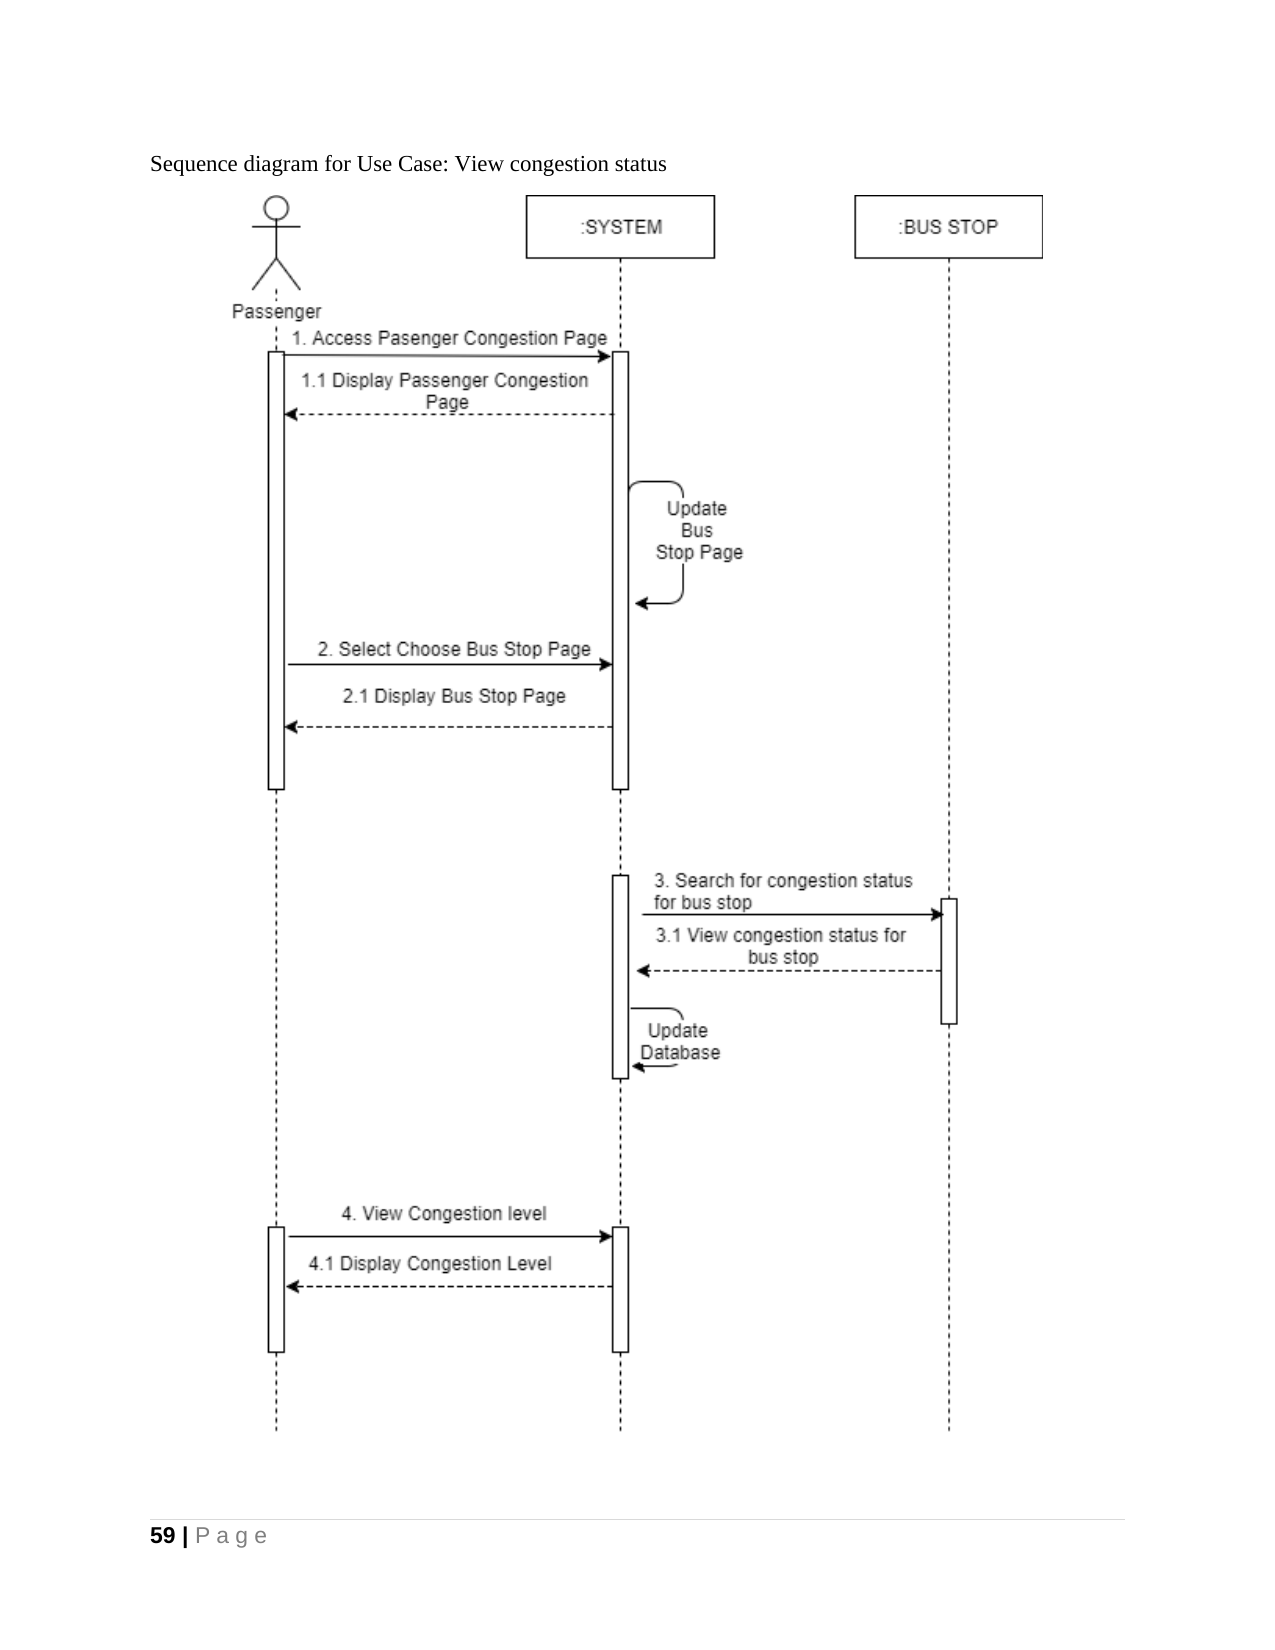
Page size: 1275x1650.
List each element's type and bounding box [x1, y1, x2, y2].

picture [232, 195, 1043, 1433]
